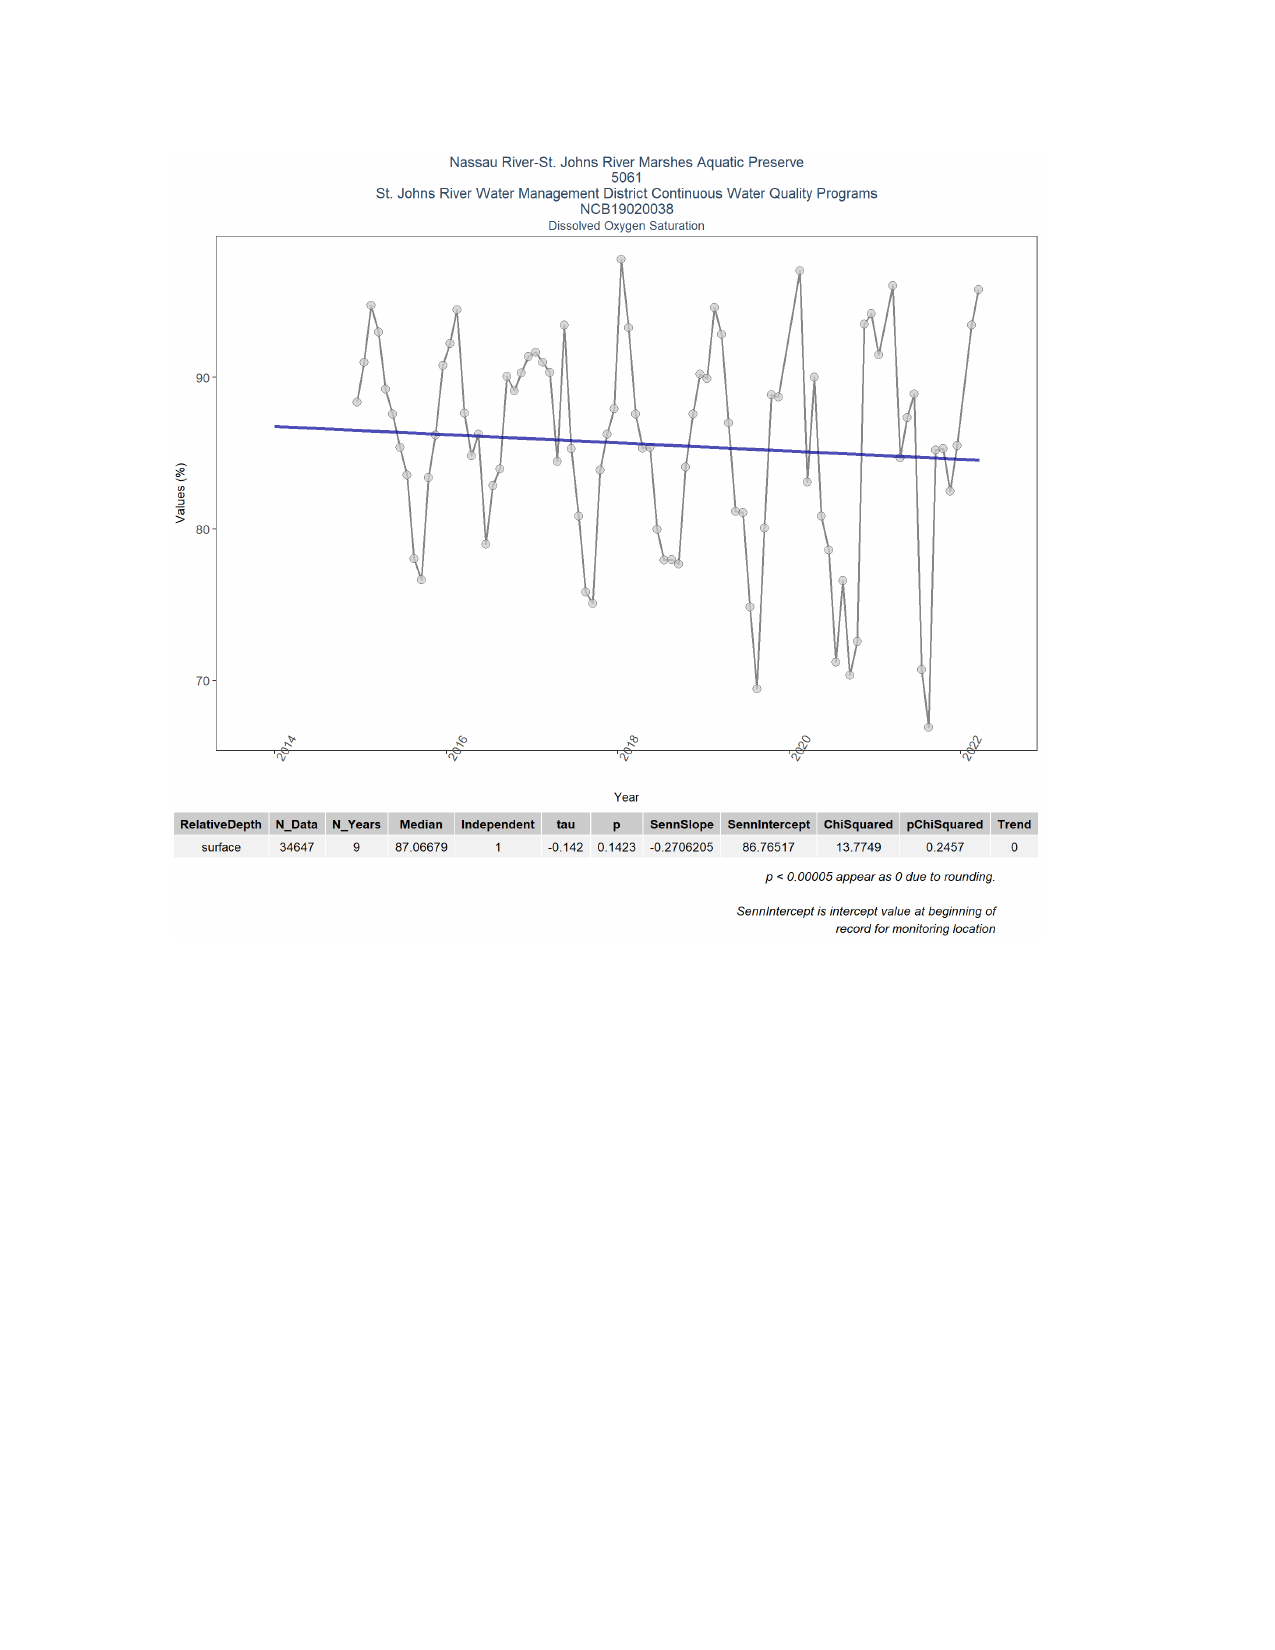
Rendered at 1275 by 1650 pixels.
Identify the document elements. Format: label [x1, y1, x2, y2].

picture [168, 150, 1044, 938]
